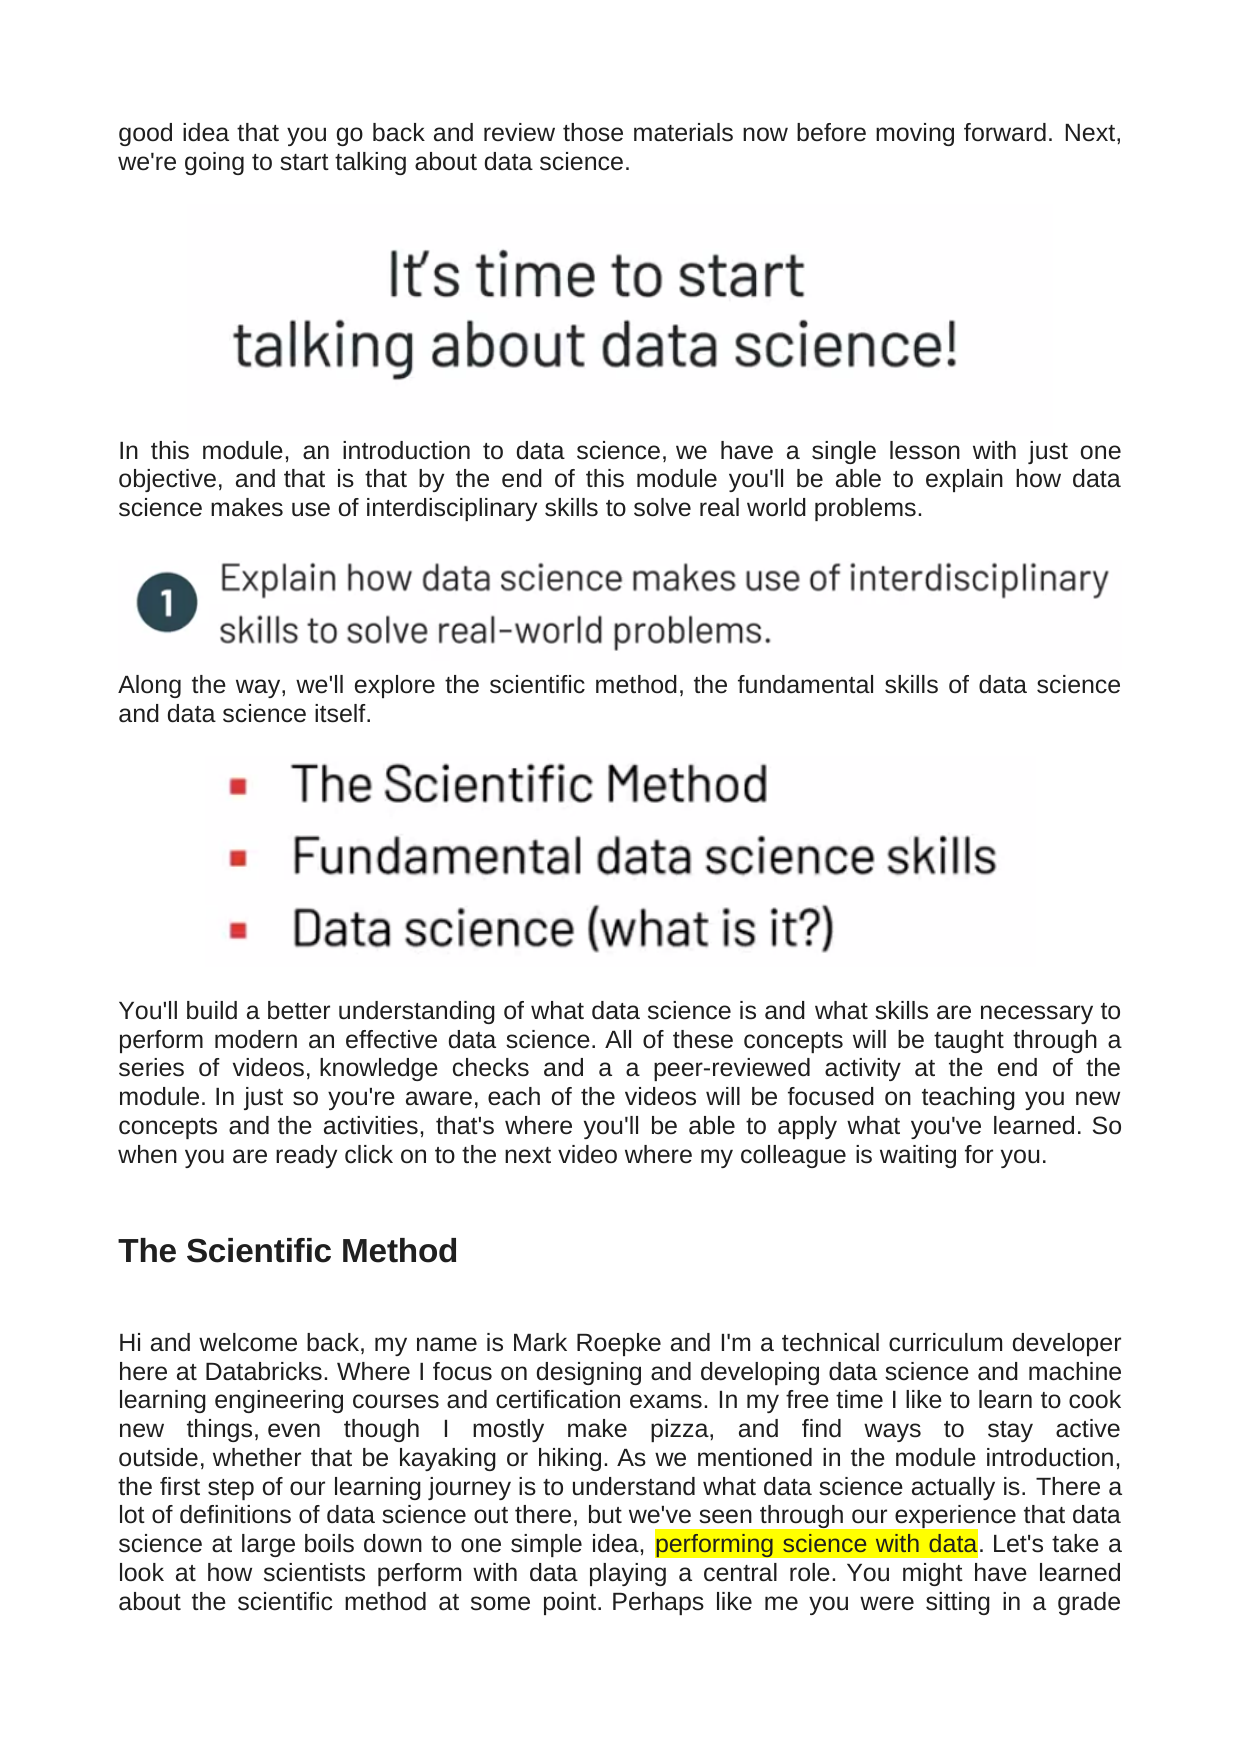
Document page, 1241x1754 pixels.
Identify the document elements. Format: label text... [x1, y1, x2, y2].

subtitle The Scientific Method [118, 1231, 1122, 1269]
text You'll build a better understanding of what data science is and what skills are necessary to perform modern an effective data science. All of these concepts will be taught through a series of videos, knowledge checks and a a peer-reviewed activity at the end of the module. In just so you're aware, each of the videos will be focused on teaching you new concepts and the activities, that's where you'll be able to apply what you've learned. So when you are ready click on to the next video where my colleague is waiting for you. [118, 996, 1122, 1168]
picture [205, 756, 1035, 967]
picture [118, 550, 1123, 670]
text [118, 1328, 1122, 1615]
text Along the way, we'll explore the scientific method, the fundamental skills of data science and data science itself. [118, 670, 1122, 727]
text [118, 118, 1122, 176]
text In this module, an introduction to data science, we have a single lesson with just one objective, and that is that by the end of this module you'll be able to explain how data science makes use of interdisciplinary skills to solve real world problems. [118, 436, 1122, 522]
picture [187, 204, 1053, 436]
